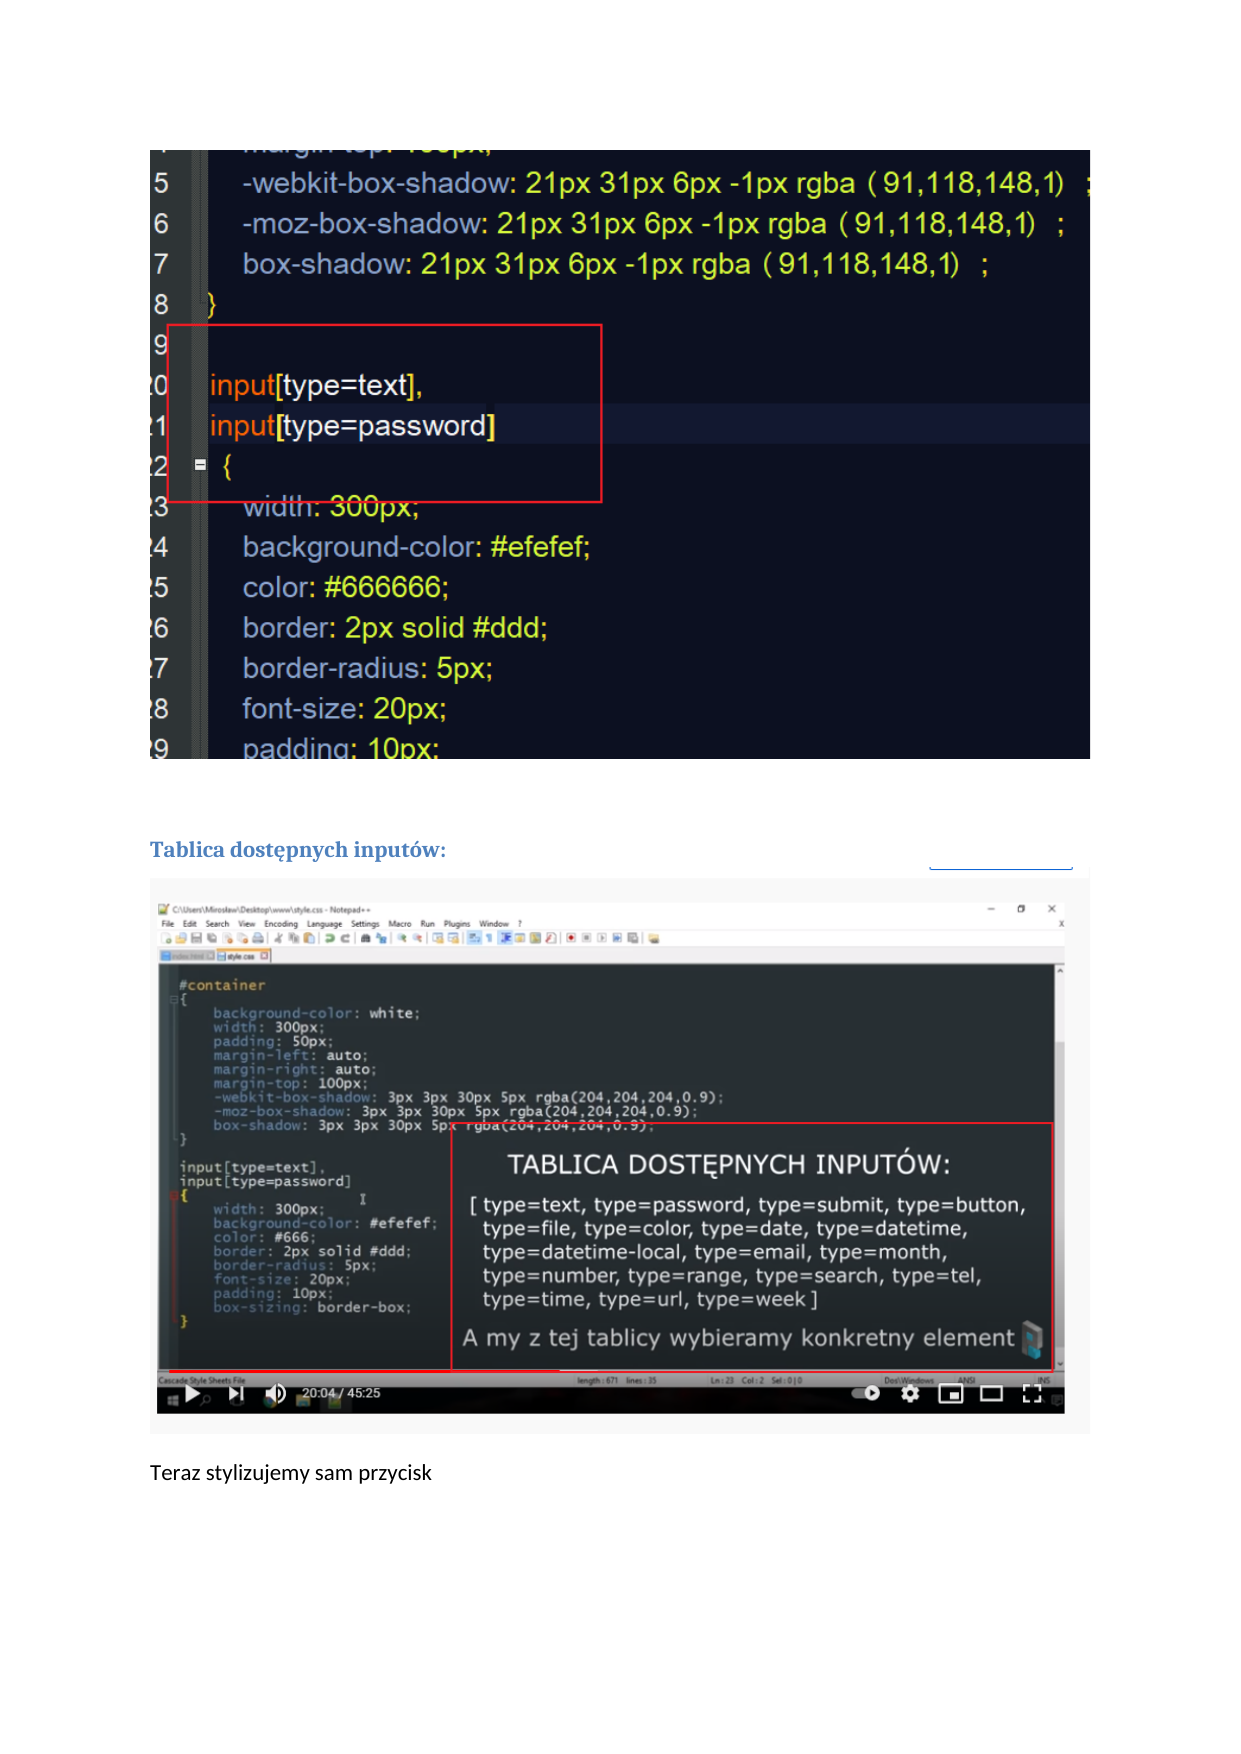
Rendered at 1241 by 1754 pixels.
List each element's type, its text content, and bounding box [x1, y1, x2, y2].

text Teraz stylizujemy sam przycisk [150, 1458, 1090, 1486]
picture [150, 867, 1091, 1434]
subtitle Tablica dostępnych inputów: [150, 837, 1090, 863]
picture [150, 150, 1091, 759]
